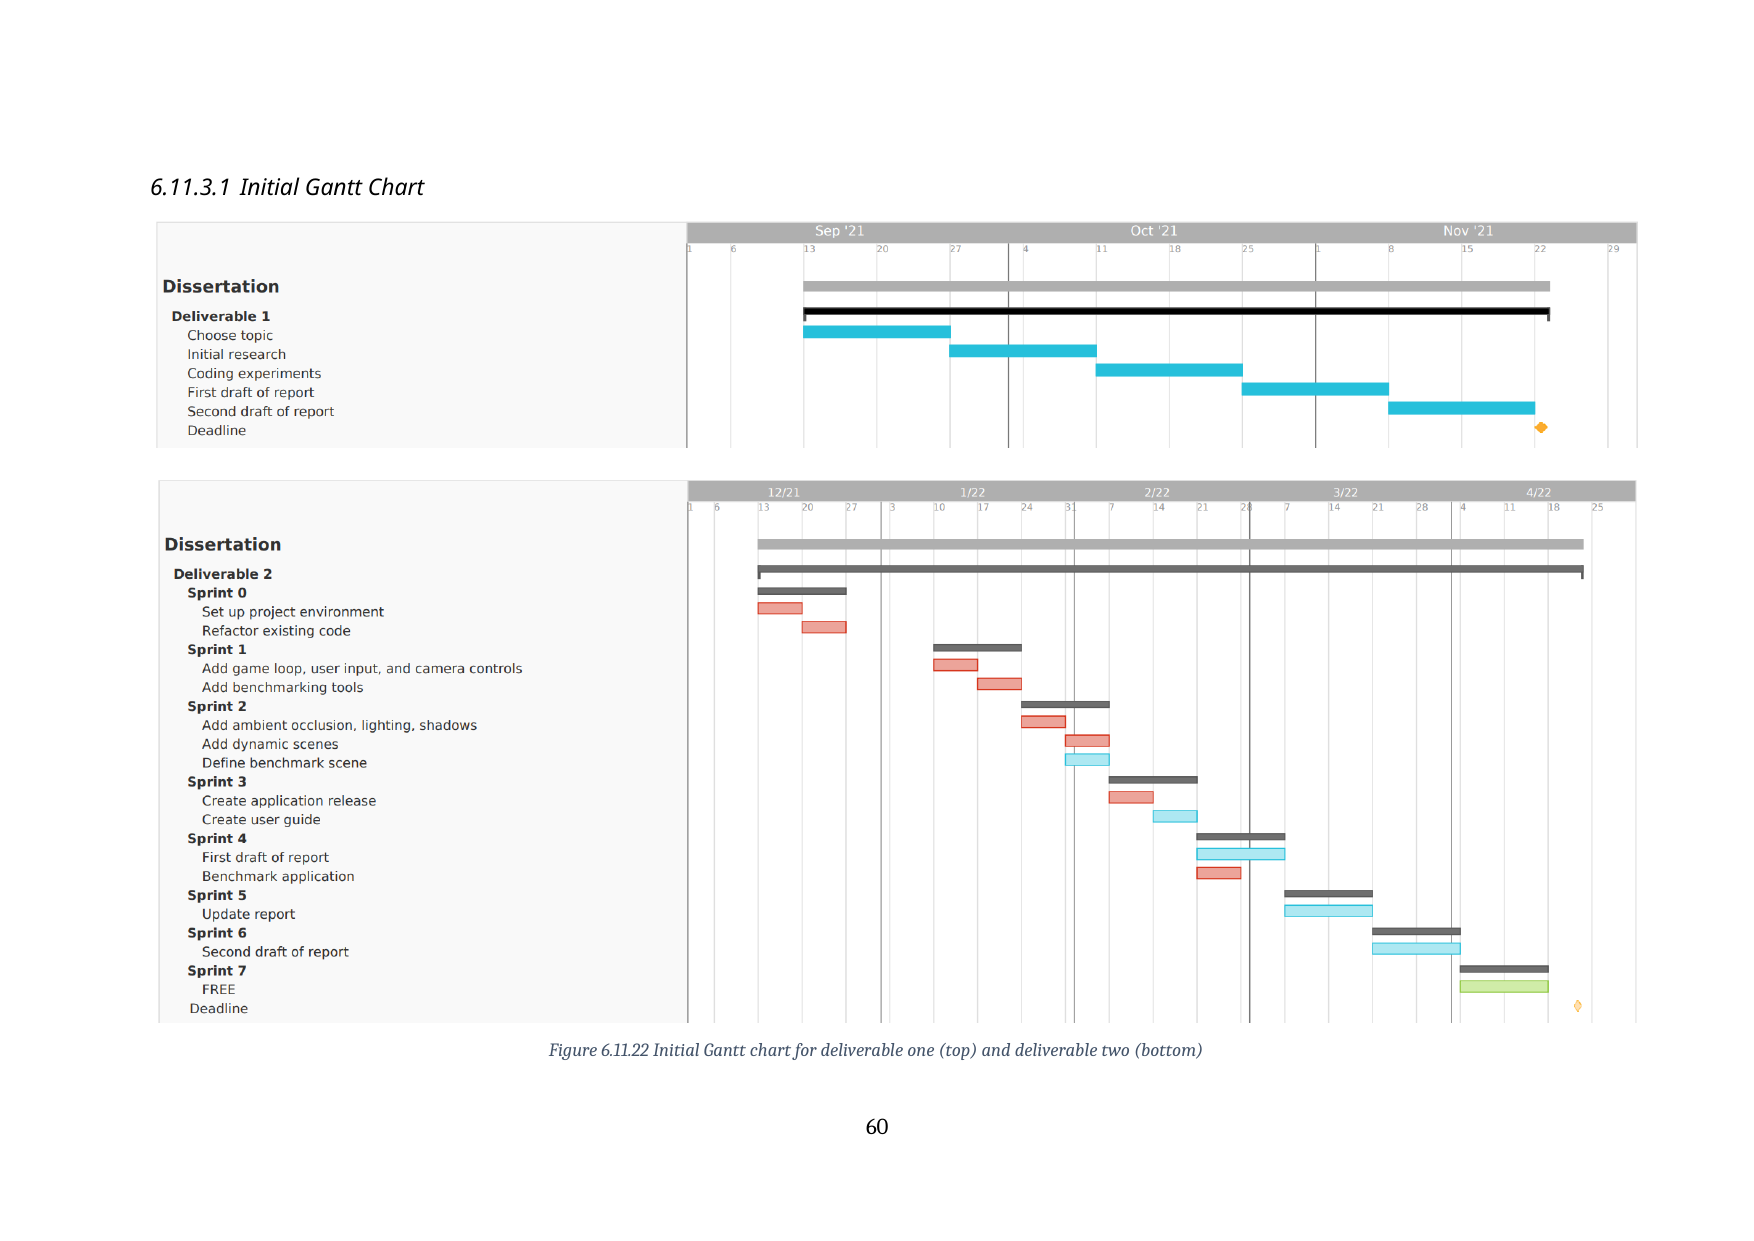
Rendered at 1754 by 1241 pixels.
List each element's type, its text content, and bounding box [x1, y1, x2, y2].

picture [150, 217, 1641, 448]
subtitle Initial Gantt Chart [150, 171, 1604, 202]
picture [150, 473, 1642, 1023]
